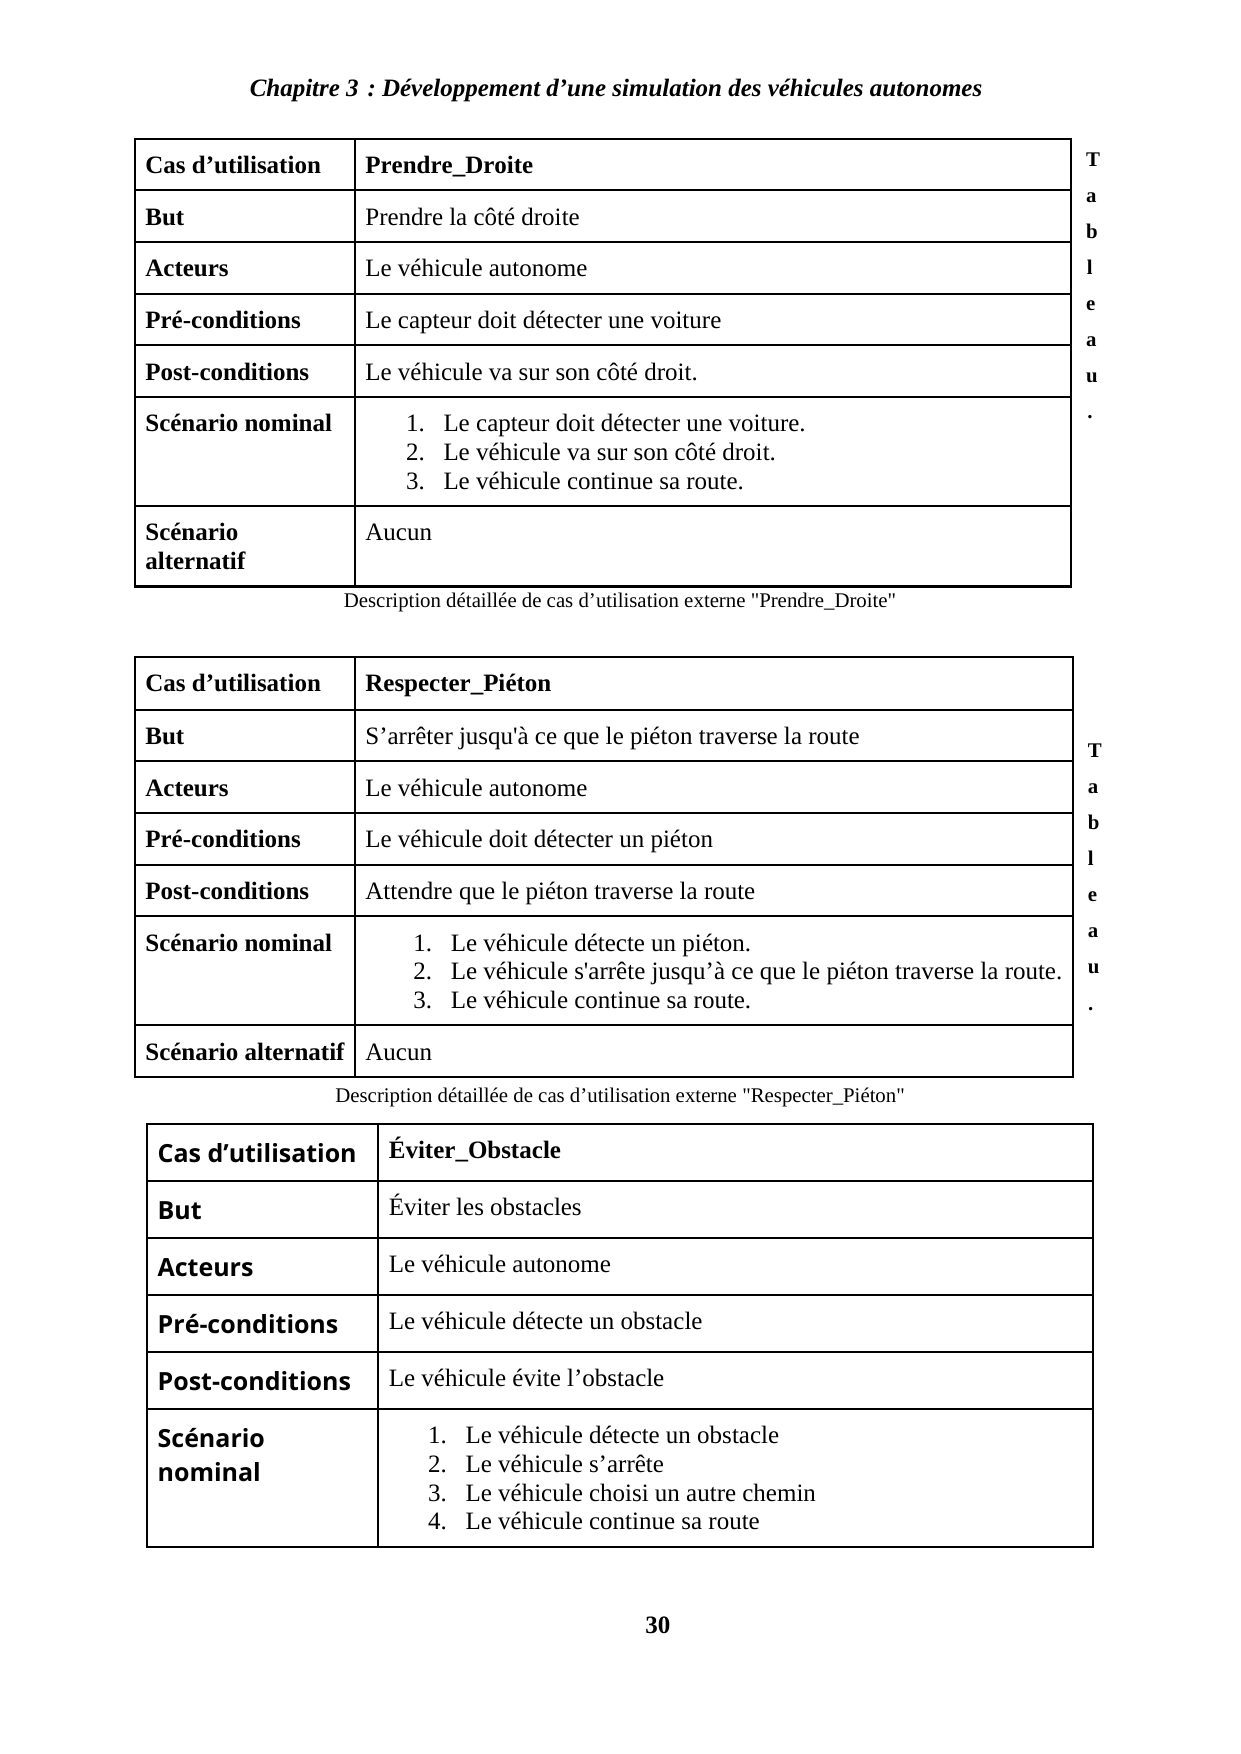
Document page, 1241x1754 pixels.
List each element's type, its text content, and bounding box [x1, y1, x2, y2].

table_cell Scénario alternatif [136, 1026, 354, 1076]
table_header Cas d’utilisation [136, 658, 354, 708]
table_cell But [136, 191, 354, 241]
table_cell Le véhicule va sur son côté droit. [356, 346, 1070, 396]
table_cell Éviter les obstacles [379, 1182, 1092, 1237]
table_cell Scénario nominal [136, 398, 354, 505]
table_cell Le capteur doit détecter une voiture. Le véhicule va sur son côté droit. Le véhicule continue sa route. [356, 398, 1070, 505]
table_cell Acteurs [136, 243, 354, 292]
table_header Cas d’utilisation [136, 140, 354, 189]
table_cell But [148, 1182, 377, 1237]
table_cell Scénario alternatif [136, 507, 354, 585]
table_header Respecter_Piéton [356, 658, 1072, 708]
table_cell Post-conditions [148, 1353, 377, 1408]
text Tableau 13. Description détaillée de cas d’utilisation externe "Respecter_Piéton" [147, 657, 1093, 1109]
table_cell S’arrêter jusqu'à ce que le piéton traverse la route [356, 711, 1072, 760]
table_header Éviter_Obstacle [379, 1125, 1092, 1180]
table_header Cas d’utilisation [148, 1125, 377, 1180]
table_cell But [136, 711, 354, 760]
table_cell Aucun [356, 507, 1070, 585]
table_cell Pré-conditions [136, 814, 354, 863]
table_cell Le véhicule détecte un piéton. Le véhicule s'arrête jusqu’à ce que le piéton traverse la route. Le véhicule continue sa route. [356, 917, 1072, 1024]
table_cell Le véhicule autonome [356, 762, 1072, 812]
table_cell Post-conditions [136, 346, 354, 396]
text Tableau 12. Description détaillée de cas d’utilisation externe "Prendre_Droite" [147, 147, 1093, 612]
table_cell Le véhicule évite l’obstacle [379, 1353, 1092, 1408]
table_cell Le véhicule doit détecter un piéton [356, 814, 1072, 863]
table_cell Scénario nominal [148, 1410, 377, 1546]
table_cell Le véhicule autonome [379, 1239, 1092, 1294]
table_cell Prendre la côté droite [356, 191, 1070, 241]
table_header Prendre_Droite [356, 140, 1070, 189]
table_cell Le véhicule détecte un obstacle [379, 1296, 1092, 1351]
table_cell Pré-conditions [148, 1296, 377, 1351]
table_cell Acteurs [136, 762, 354, 812]
table_cell Le véhicule détecte un obstacle Le véhicule s’arrête Le véhicule choisi un autre chemin Le véhicule continue sa route [379, 1410, 1092, 1546]
table_cell Scénario nominal [136, 917, 354, 1024]
table_cell Post-conditions [136, 866, 354, 915]
table_cell Le capteur doit détecter une voiture [356, 295, 1070, 344]
table_cell Aucun [356, 1026, 1072, 1076]
table_cell Acteurs [148, 1239, 377, 1294]
table_cell Le véhicule autonome [356, 243, 1070, 292]
table_cell Attendre que le piéton traverse la route [356, 866, 1072, 915]
table_cell Pré-conditions [136, 295, 354, 344]
